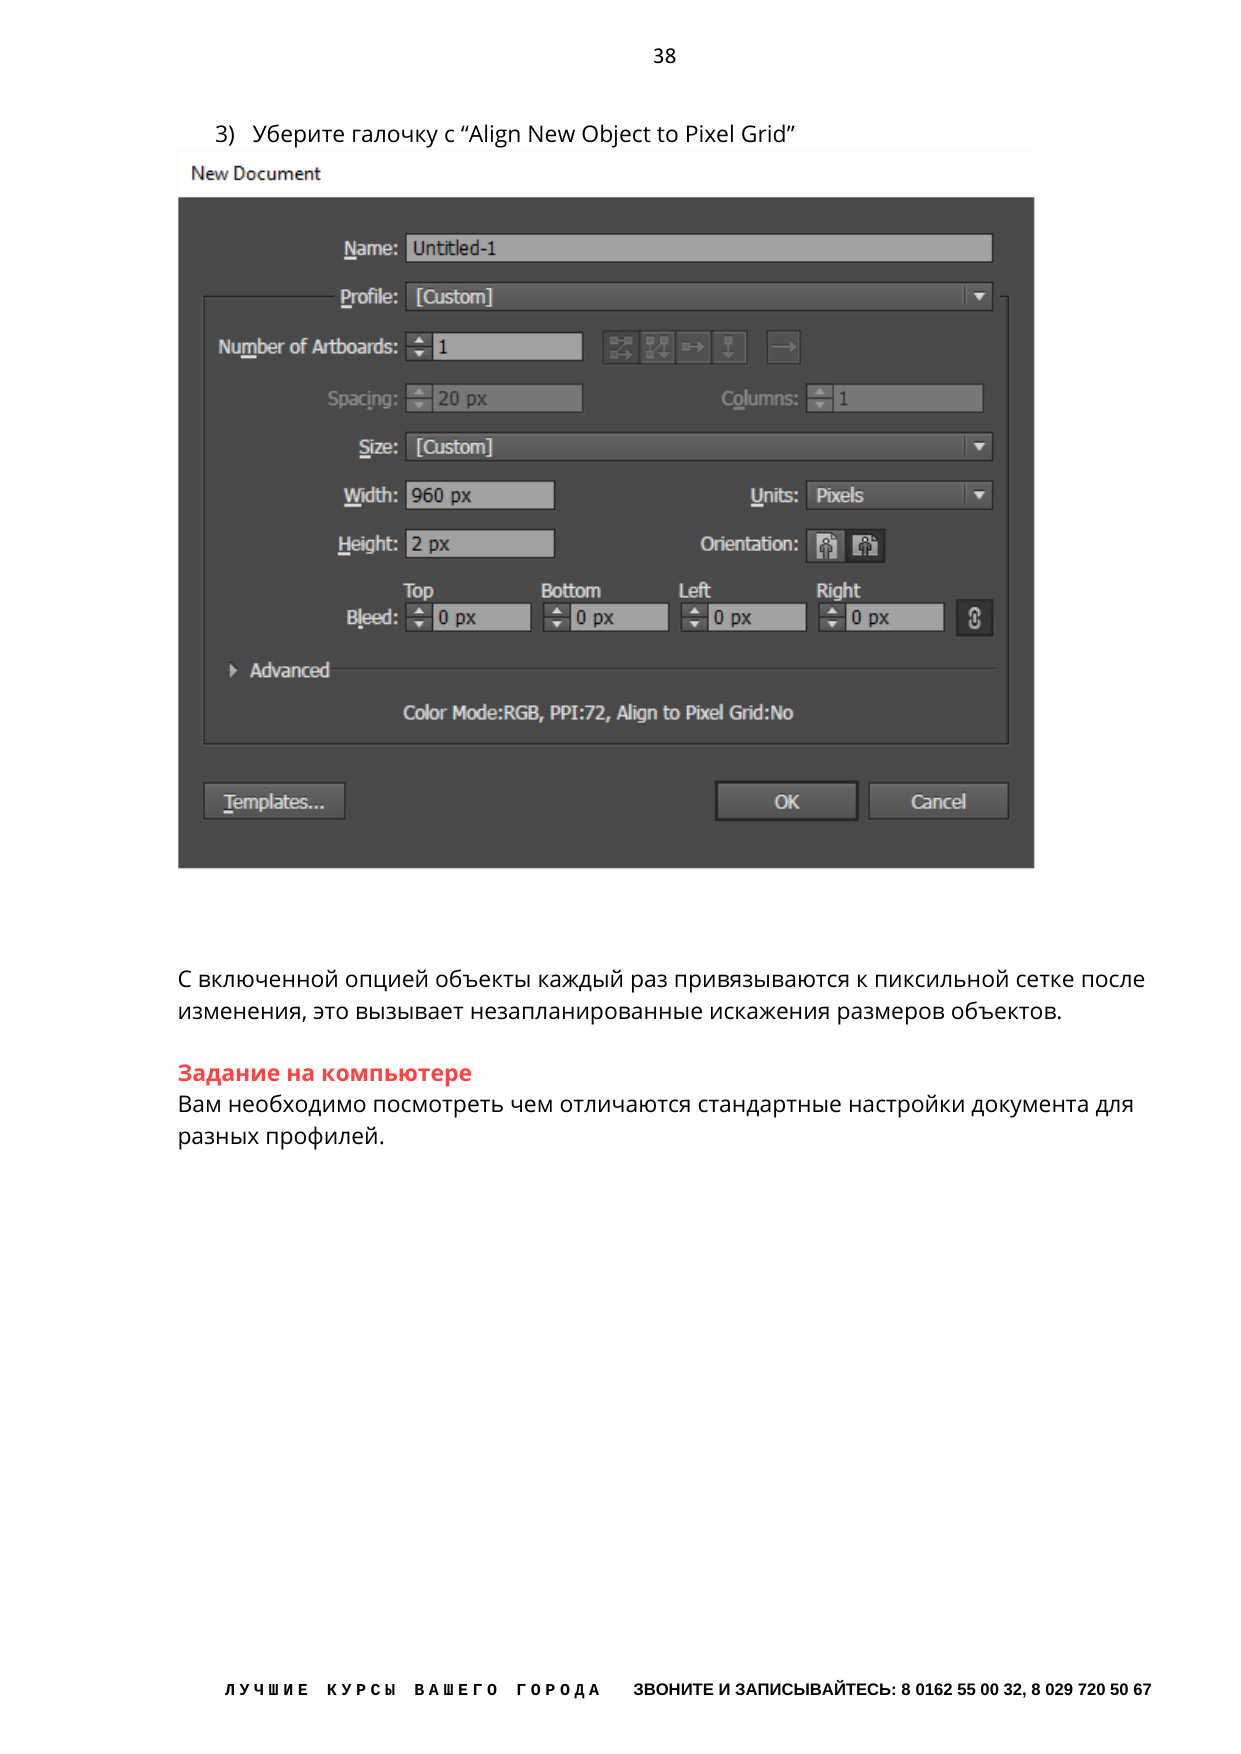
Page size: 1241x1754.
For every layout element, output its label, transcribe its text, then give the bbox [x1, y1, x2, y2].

text Задание на компьютере Вам необходимо посмотреть чем отличаются стандартные настройки документа для разных профилей. [177, 1057, 1152, 1151]
list Уберите галочку с “Align New Object to Pixel Grid” [215, 118, 1152, 149]
text С включенной опцией объекты каждый раз привязываются к пиксильной сетке после изменения, это вызывает незапланированные искажения размеров объектов. [177, 963, 1152, 1026]
picture [177, 149, 1035, 870]
